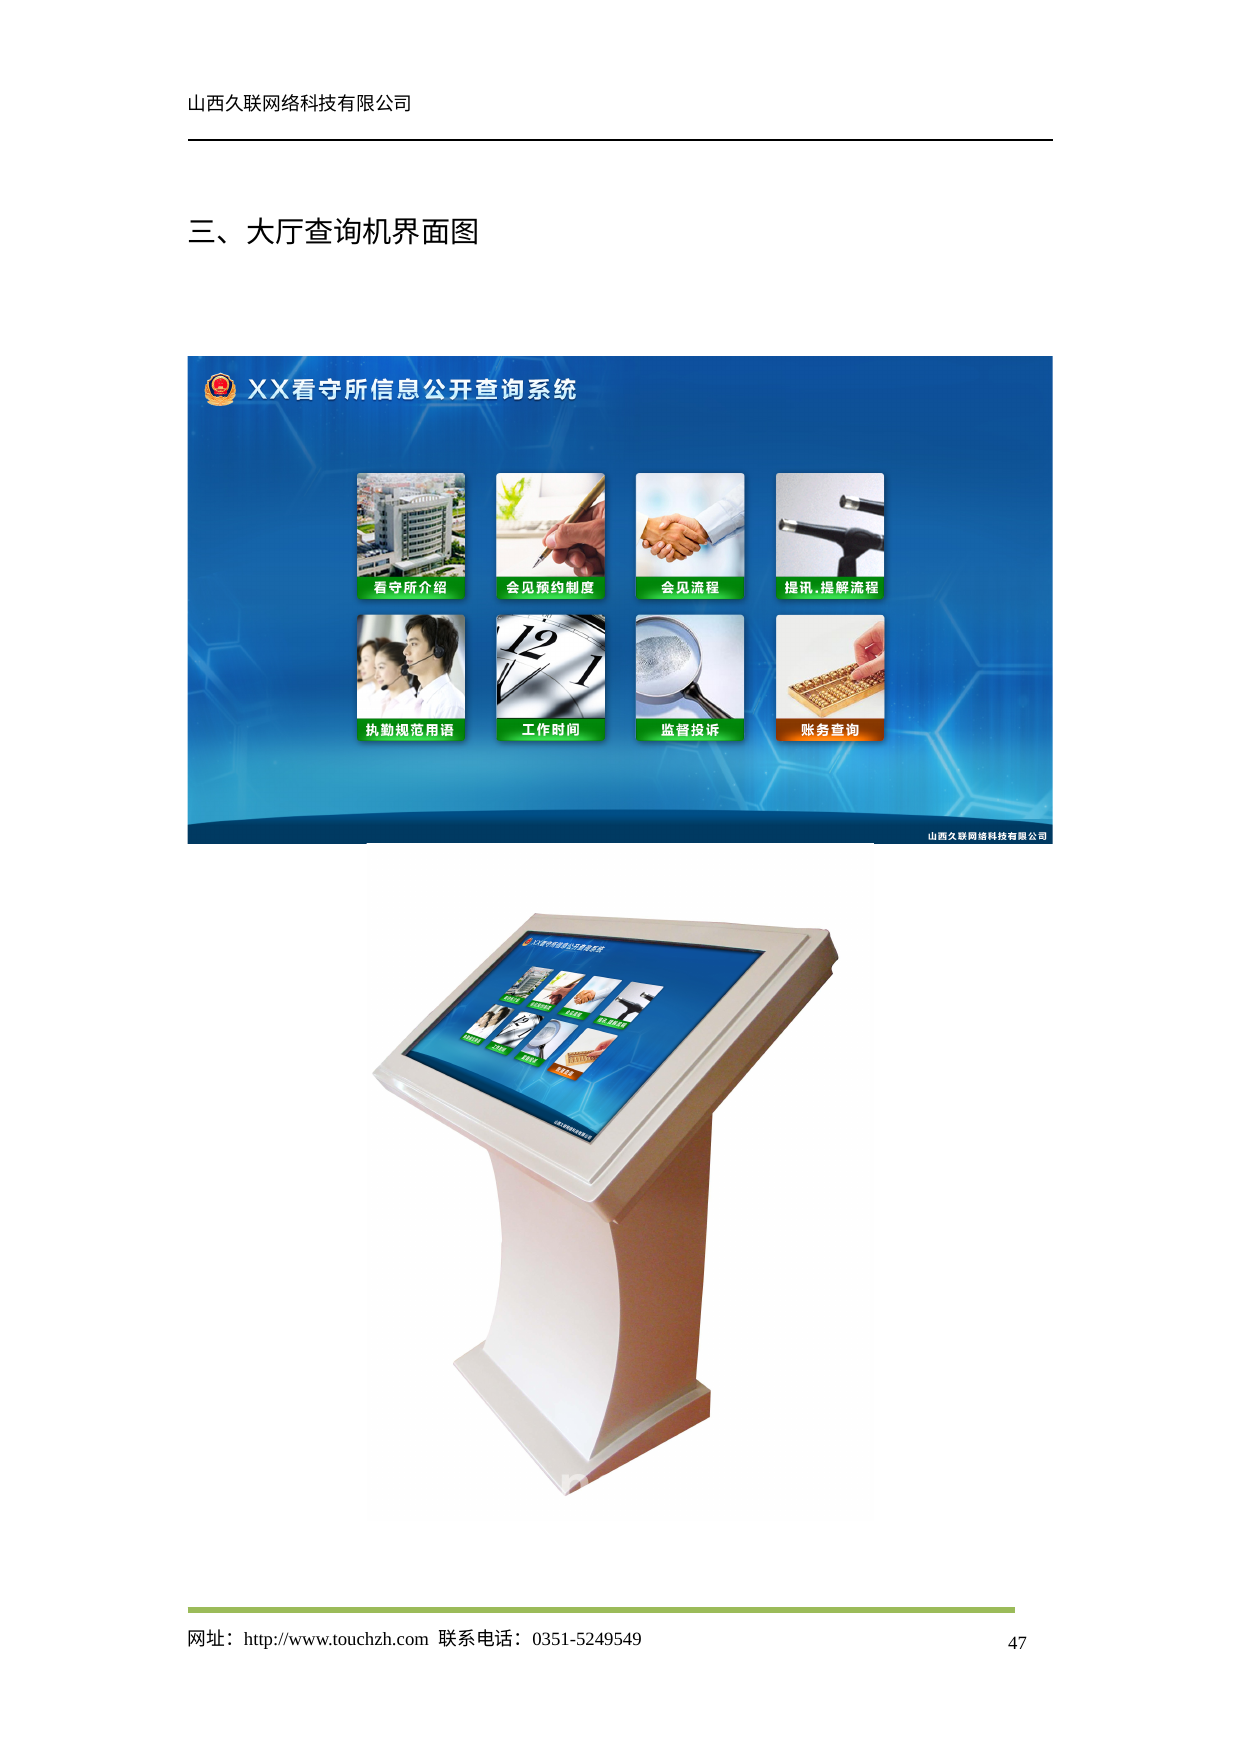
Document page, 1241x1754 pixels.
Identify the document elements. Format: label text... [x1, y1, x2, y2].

subtitle 三、大厅查询机界面图 [187, 197, 1053, 262]
picture [187, 356, 1053, 1521]
